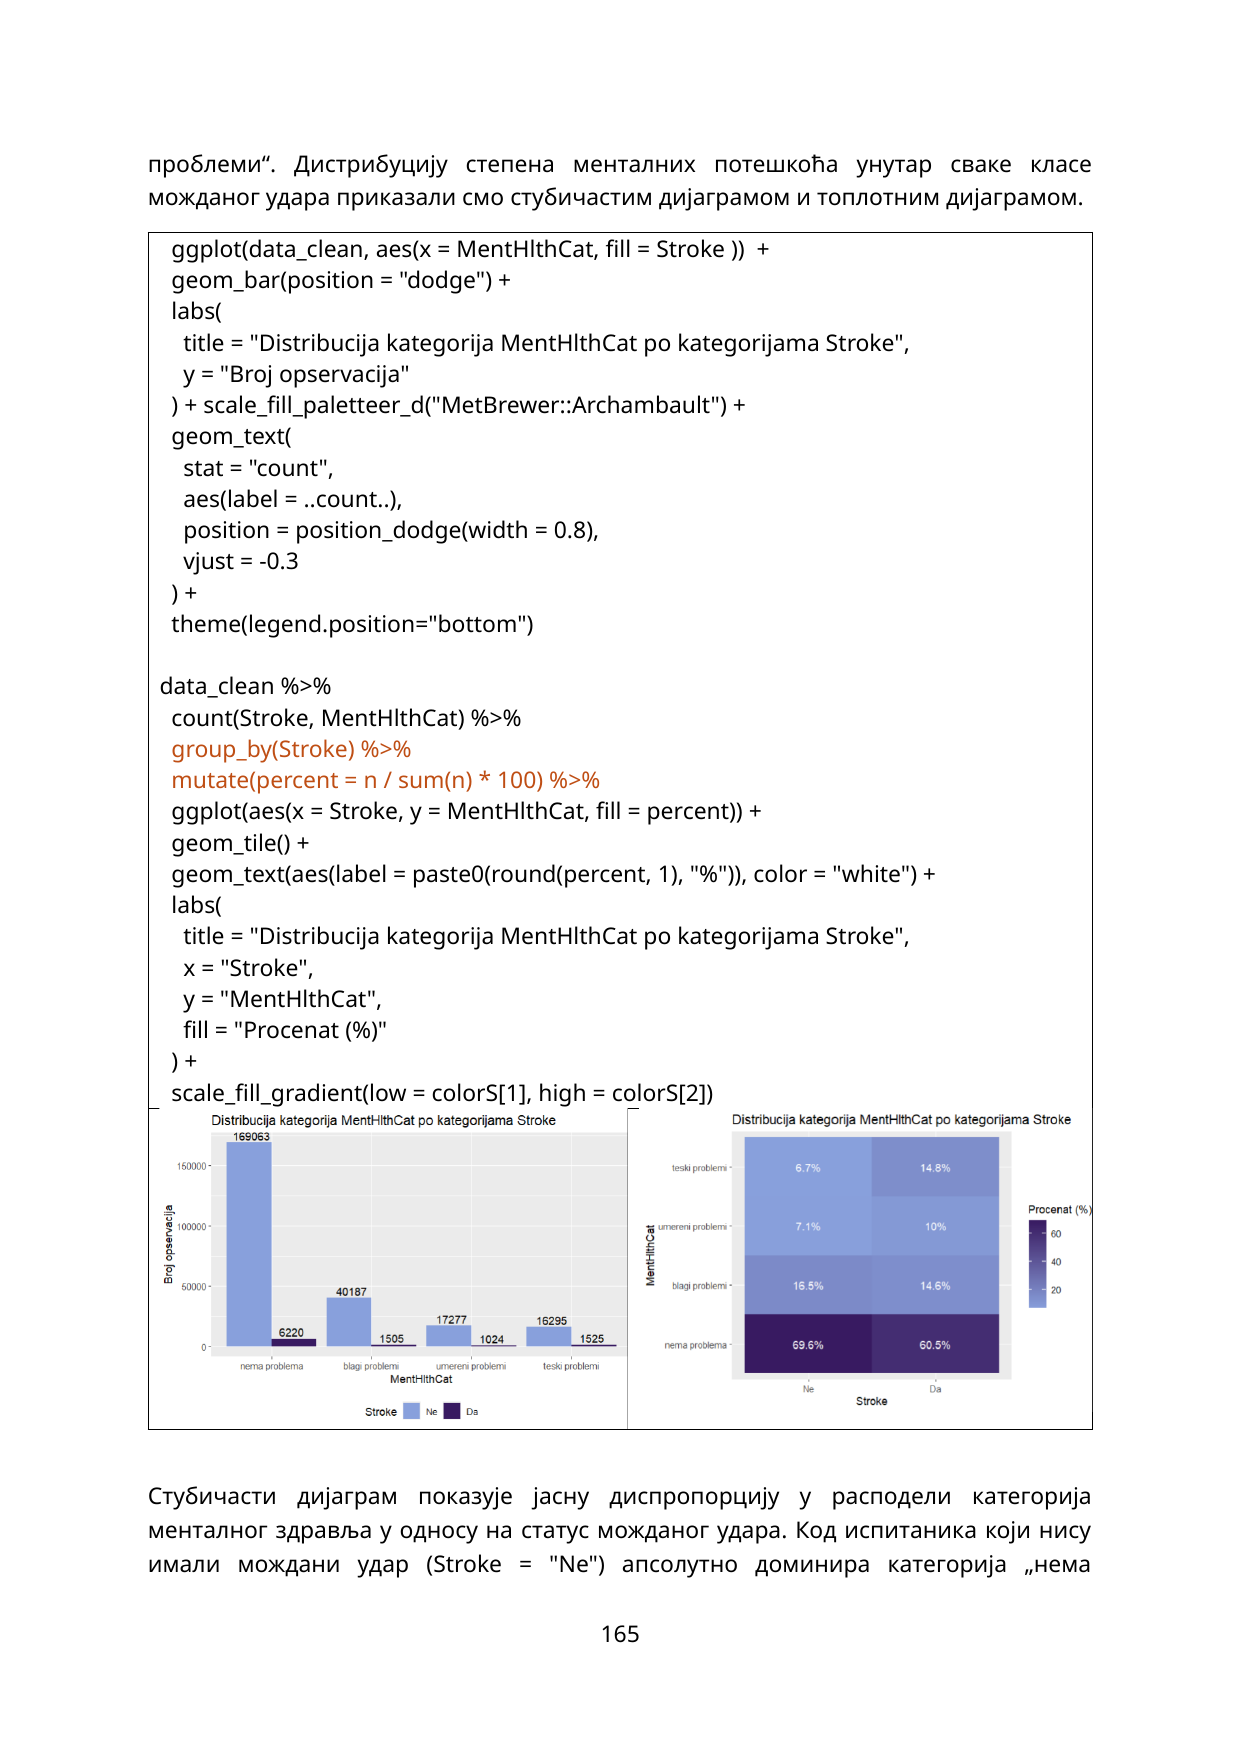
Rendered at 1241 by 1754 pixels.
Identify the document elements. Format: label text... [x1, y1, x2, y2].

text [148, 1480, 1093, 1579]
picture [159, 1108, 628, 1429]
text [148, 148, 1093, 213]
table_cell [149, 1109, 159, 1429]
table_header ggplot(data_clean, aes(x = MentHlthCat, fill = Stroke )) + geom_bar(position = "dodge") + labs( title = "Distribucija kategorija MentHlthCat po kategorijama Stroke", y = "Broj opservacija" ) + scale_fill_paletteer_d("MetBrewer::Archambault") + geom_text( stat = "count", aes(label = ..count..), position = position_dodge(width = 0.8), vjust = -0.3 ) + theme(legend.position="bottom") data_clean %>% count(Stroke, MentHlthCat) %>% group_by(Stroke) %>% mutate(percent = n / sum(n) * 100) %>% ggplot(aes(x = Stroke, y = MentHlthCat, fill = percent)) + geom_tile() + geom_text(aes(label = paste0(round(percent, 1), "%")), color = "white") + labs( title = "Distribucija kategorija MentHlthCat po kategorijama Stroke", x = "Stroke", y = "MentHlthCat", fill = "Procenat (%)" ) + scale_fill_gradient(low = colorS[1], high = colorS[2]) [149, 233, 1092, 1108]
picture [639, 1108, 1093, 1412]
table_cell [628, 1109, 1092, 1429]
